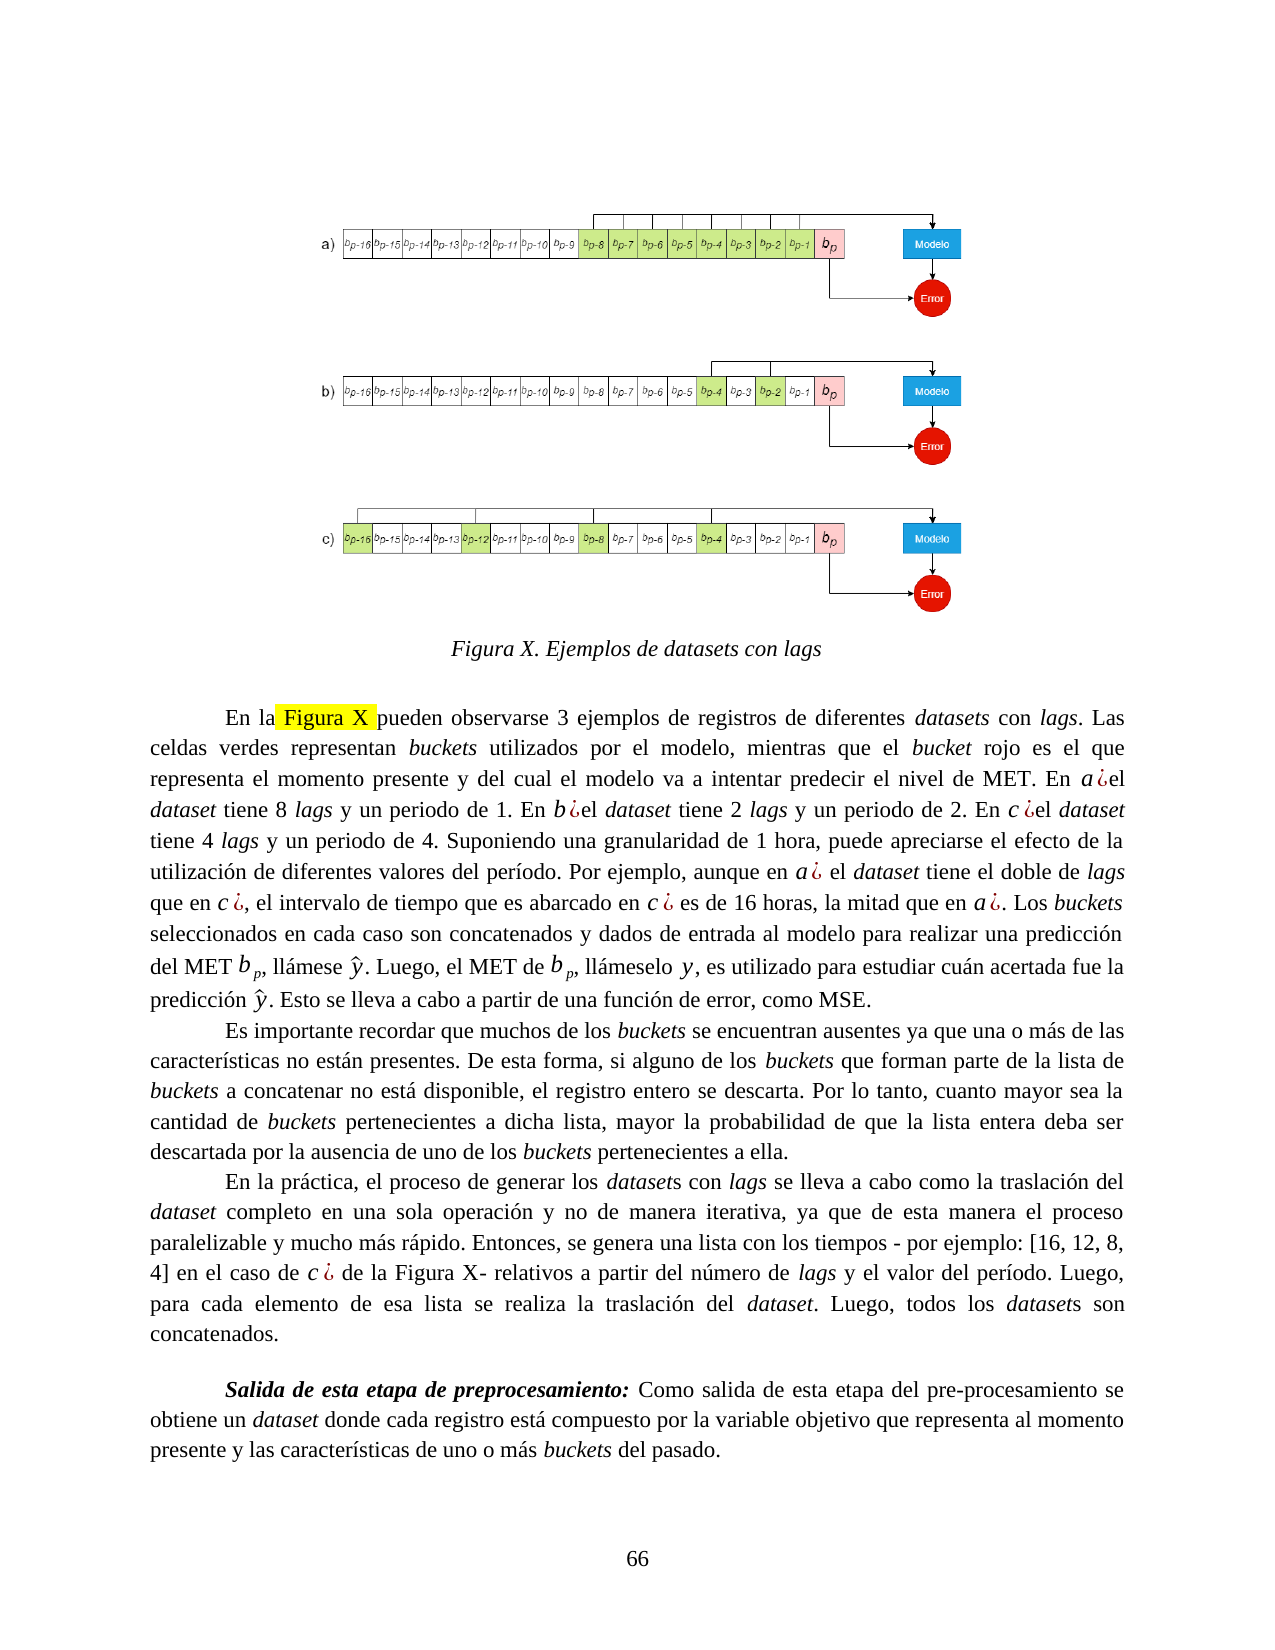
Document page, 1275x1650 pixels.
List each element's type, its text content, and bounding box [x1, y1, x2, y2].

table_header [151, 152, 1124, 622]
text En la Figura X pueden observarse 3 ejemplos de registros de diferentes datasets con lags. Las celdas verdes representan buckets utilizados por el modelo, mientras que el bucket rojo es el que representa el momento presente y del cual el modelo va a intentar predecir el nivel de MET. En el dataset tiene 8 lags y un periodo de 1. En el dataset tiene 2 lags y un periodo de 2. En el dataset tiene 4 lags y un periodo de 4. Suponiendo una granularidad de 1 hora, puede apreciarse el efecto de la utilización de diferentes valores del período. Por ejemplo, aunque en el dataset tiene el doble de lags que en , el intervalo de tiempo que es abarcado en es de 16 horas, la mitad que en . Los buckets seleccionados en cada caso son concatenados y dados de entrada al modelo para realizar una predicción del MET , llámese . Luego, el MET de , llámeselo , es utilizado para estudiar cuán acertada fue la predicción . Esto se lleva a cabo a partir de una función de error, como MSE. [150, 704, 1125, 1013]
picture [313, 162, 962, 612]
text En la práctica, el proceso de generar los datasets con lags se lleva a cabo como la traslación del dataset completo en una sola operación y no de manera iterativa, ya que de esta manera el proceso paralelizable y mucho más rápido. Entonces, se genera una lista con los tiempos - por ejemplo: [16, 12, 8, 4] en el caso de de la Figura X- relativos a partir del número de lags y el valor del período. Luego, para cada elemento de esa lista se realiza la traslación del dataset. Luego, todos los datasets son concatenados. [150, 1168, 1125, 1347]
text Es importante recordar que muchos de los buckets se encuentran ausentes ya que una o más de las características no están presentes. De esta forma, si alguno de los buckets que forman parte de la lista de buckets a concatenar no está disponible, el registro entero se descarta. Por lo tanto, cuanto mayor sea la cantidad de buckets pertenecientes a dicha lista, mayor la probabilidad de que la lista entera deba ser descartada por la ausencia de uno de los buckets pertenecientes a ella. [150, 1017, 1125, 1164]
text Salida de esta etapa de preprocesamiento: Como salida de esta etapa del pre-procesamiento se obtiene un dataset donde cada registro está compuesto por la variable objetivo que representa al momento presente y las características de uno o más buckets del pasado. [150, 1376, 1125, 1462]
table_cell Figura X. Ejemplos de datasets con lags [151, 624, 1124, 672]
